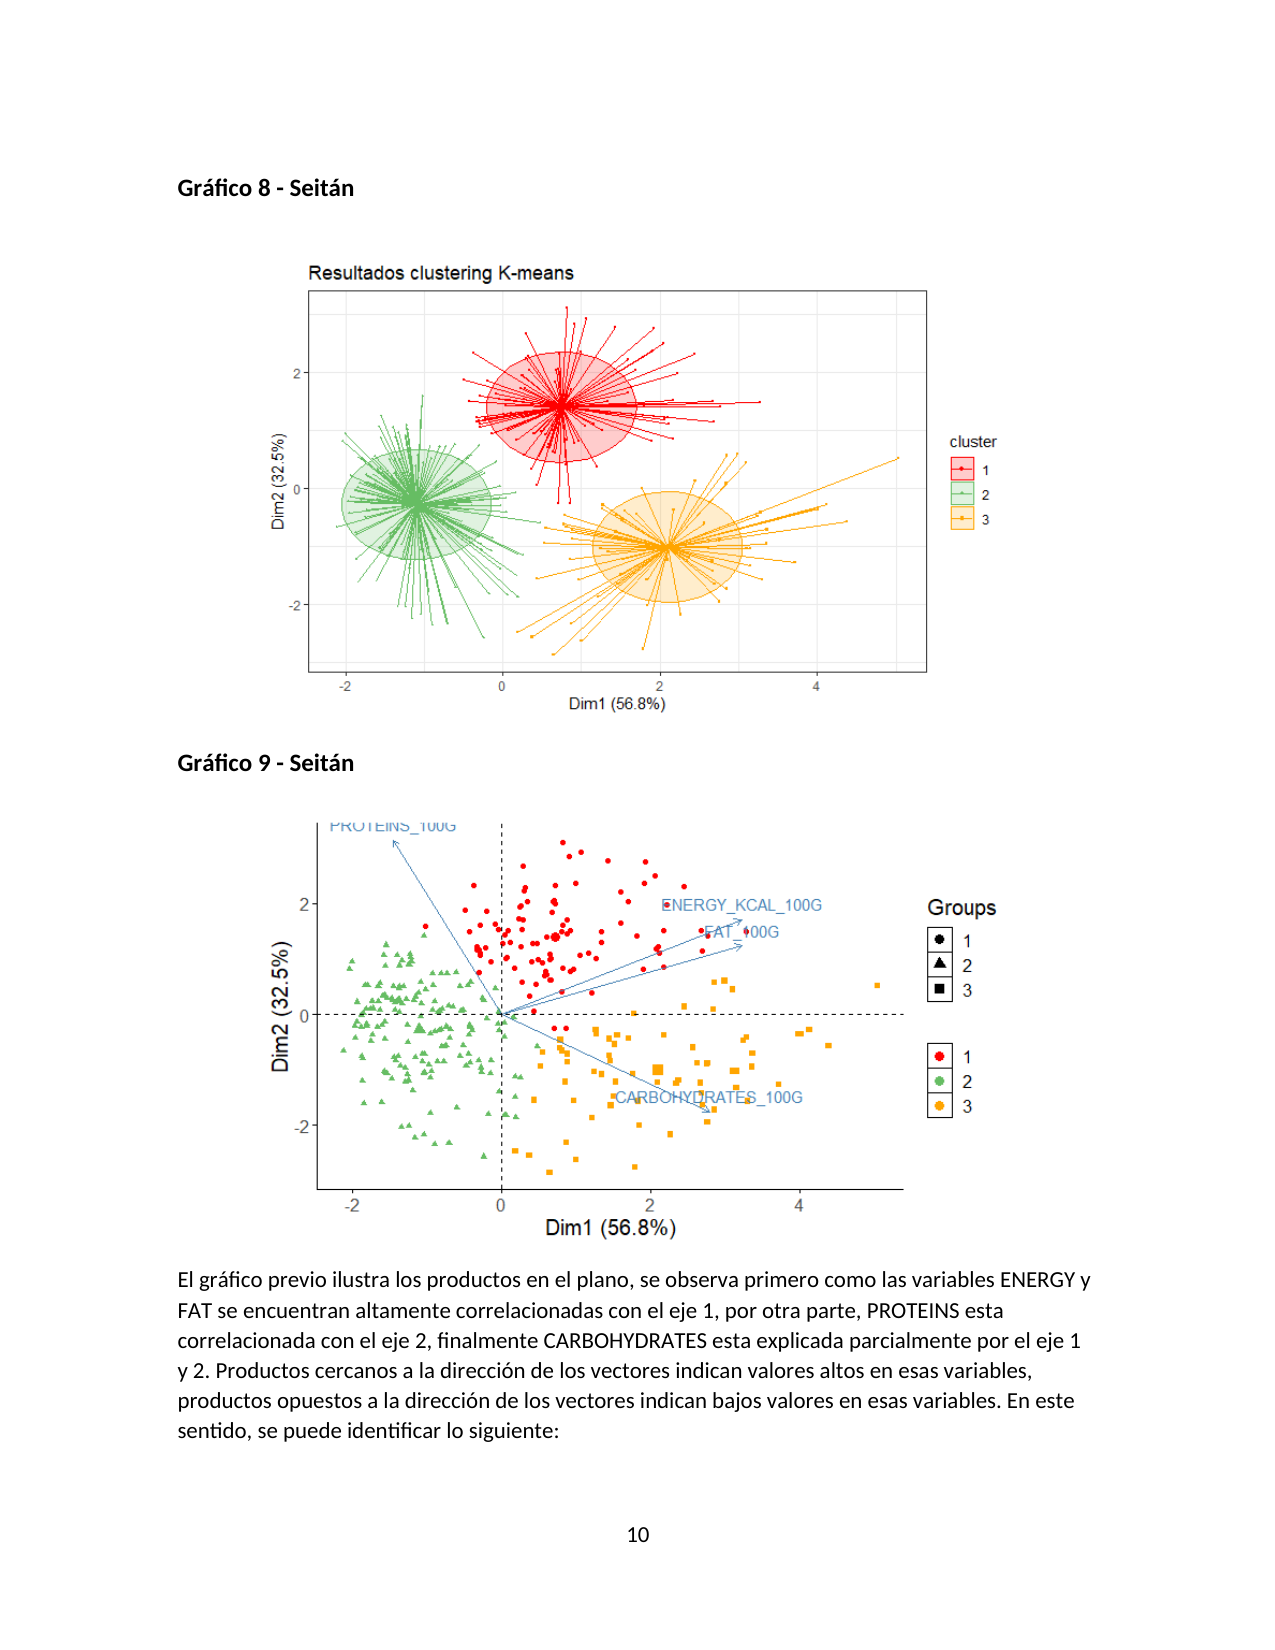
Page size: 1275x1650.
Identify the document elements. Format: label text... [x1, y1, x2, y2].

text El gráfico previo ilustra los productos en el plano, se observa primero como las variables ENERGY y FAT se encuentran altamente correlacionadas con el eje 1, por otra parte, PROTEINS esta correlacionada con el eje 2, finalmente CARBOHYDRATES esta explicada parcialmente por el eje 1 y 2. Productos cercanos a la dirección de los vectores indican valores altos en esas variables, productos opuestos a la dirección de los vectores indican bajos valores en esas variables. En este sentido, se puede identificar lo siguiente: [177, 1266, 1098, 1444]
picture [262, 783, 1013, 1247]
subtitle Gráfico 8 - Seitán [177, 173, 1098, 203]
subtitle Gráfico 9 - Seitán [177, 747, 1098, 777]
picture [262, 256, 1013, 720]
